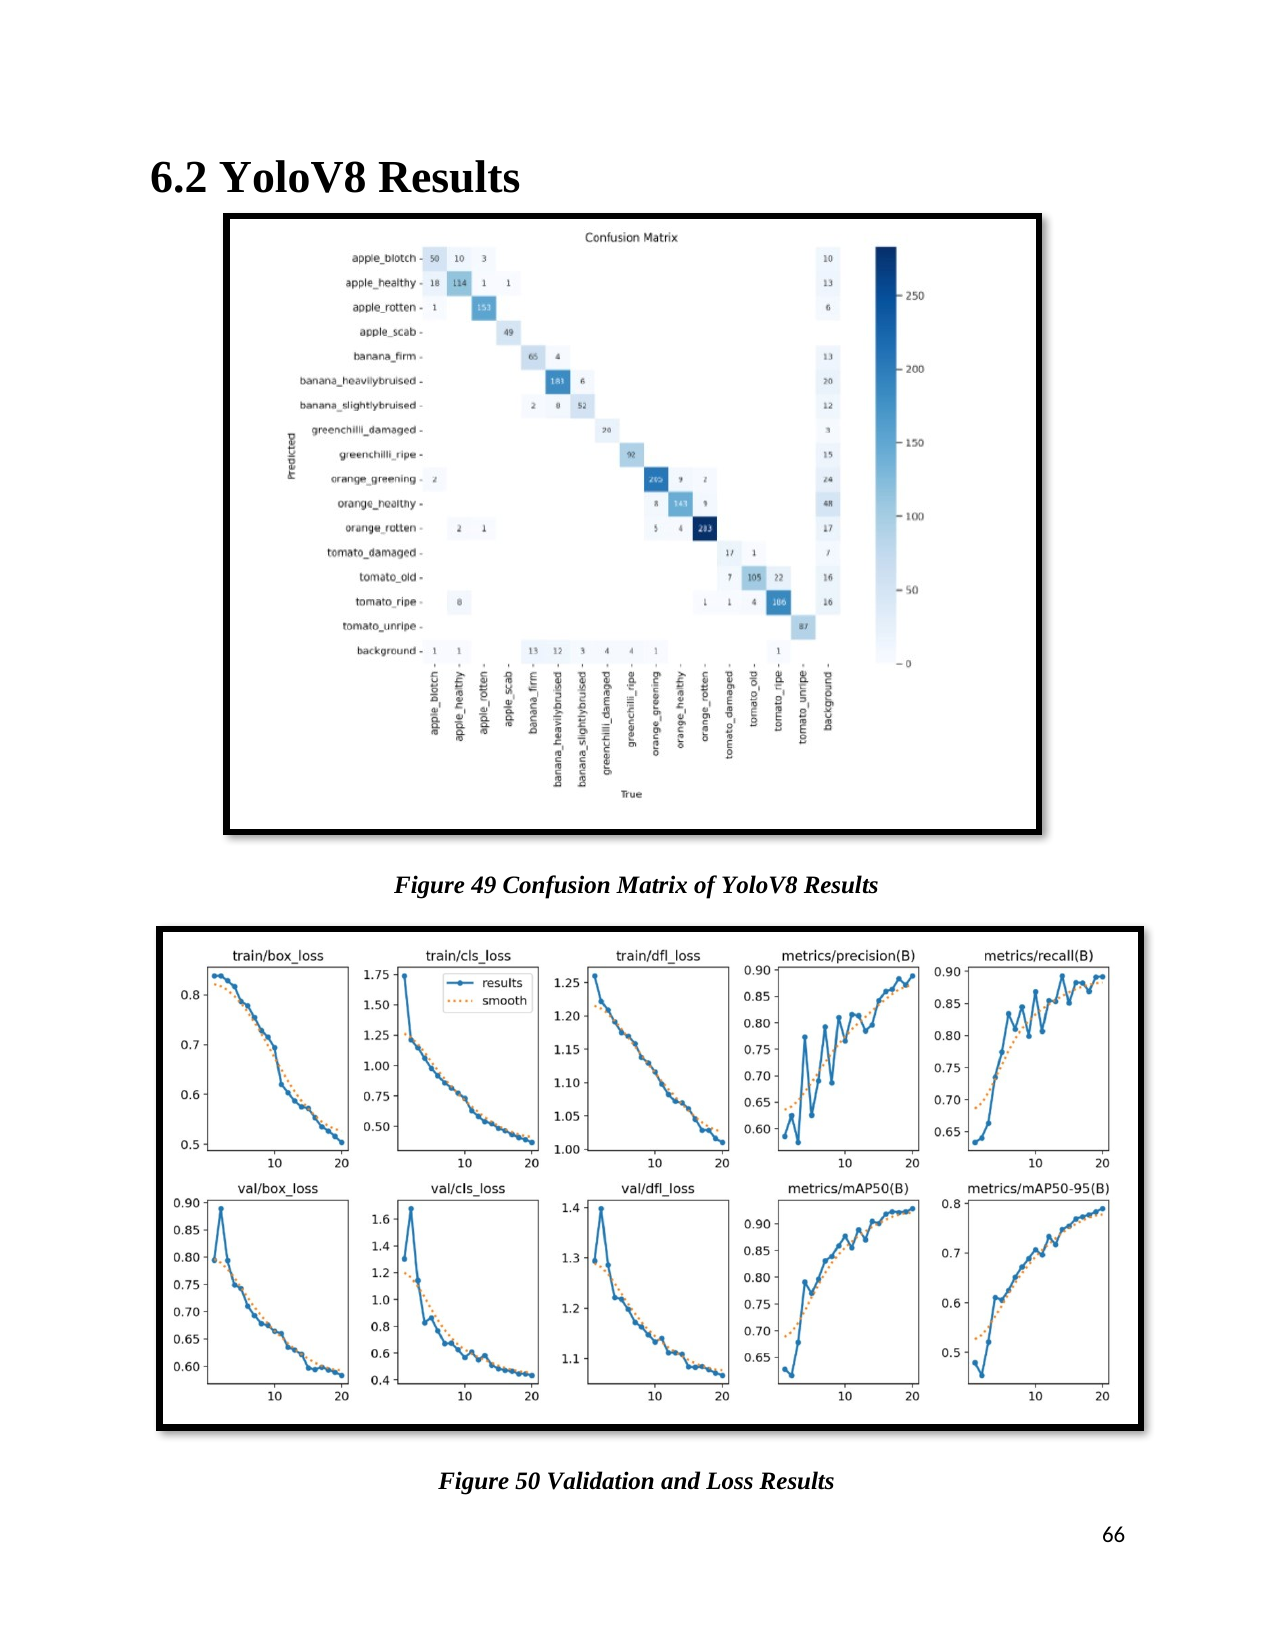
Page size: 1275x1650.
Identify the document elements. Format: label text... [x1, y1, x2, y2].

picture [230, 219, 1036, 829]
picture [163, 932, 1138, 1424]
text Figure 50 Validation and Loss Results [150, 1466, 1125, 1495]
text Figure 49 Confusion Matrix of YoloV8 Results [150, 870, 1125, 898]
subtitle 6.2 YoloV8 Results [150, 150, 1125, 203]
